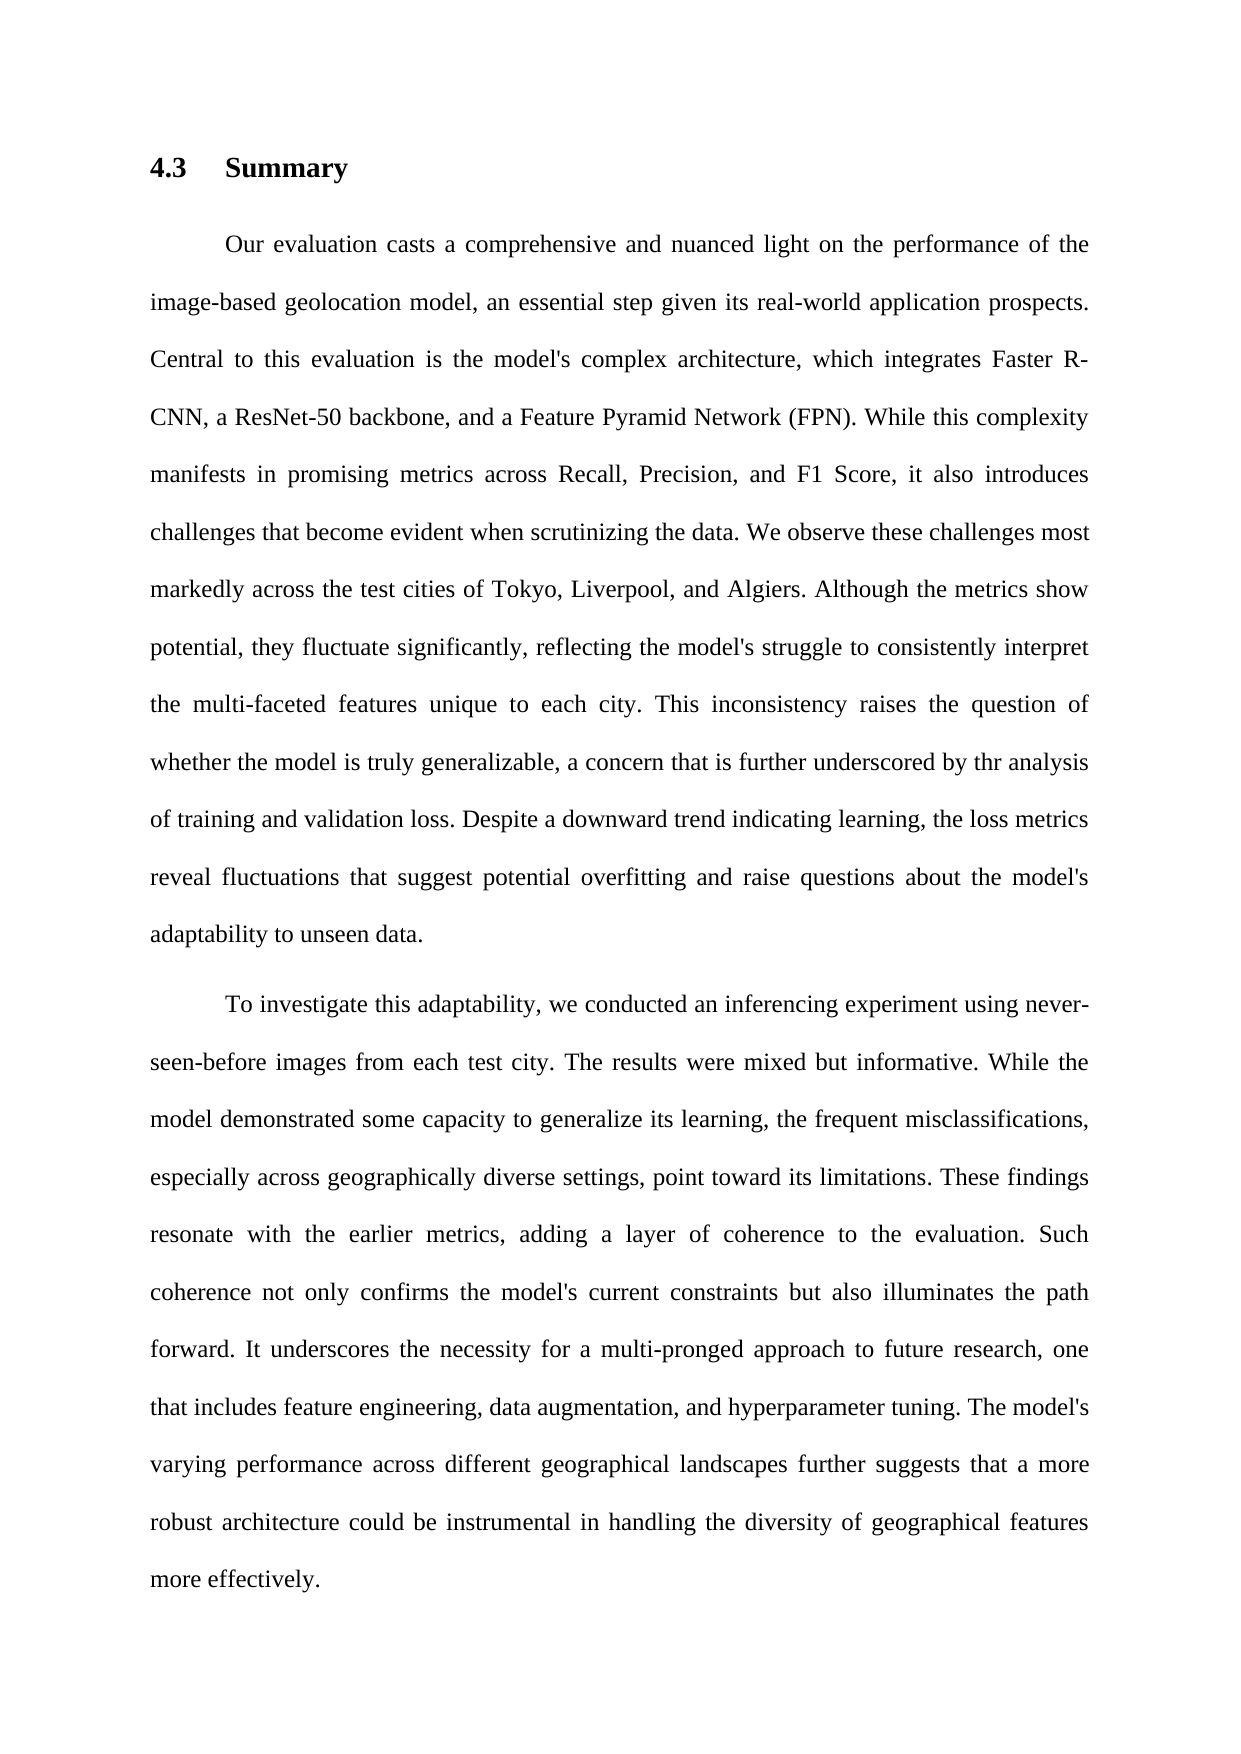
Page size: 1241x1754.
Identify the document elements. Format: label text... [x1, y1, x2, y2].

subtitle Summary [150, 150, 1090, 183]
text Our evaluation casts a comprehensive and nuanced light on the performance of the image-based geolocation model, an essential step given its real-world application prospects. Central to this evaluation is the model's complex architecture, which integrates Faster R-CNN, a ResNet-50 backbone, and a Feature Pyramid Network (FPN). While this complexity manifests in promising metrics across Recall, Precision, and F1 Score, it also introduces challenges that become evident when scrutinizing the data. We observe these challenges most markedly across the test cities of Tokyo, Liverpool, and Algiers. Although the metrics show potential, they fluctuate significantly, reflecting the model's struggle to consistently interpret the multi-faceted features unique to each city. This inconsistency raises the question of whether the model is truly generalizable, a concern that is further underscored by thr analysis of training and validation loss. Despite a downward trend indicating learning, the loss metrics reveal fluctuations that suggest potential overfitting and raise questions about the model's adaptability to unseen data. [150, 229, 1090, 948]
text To investigate this adaptability, we conducted an inferencing experiment using never-seen-before images from each test city. The results were mixed but informative. While the model demonstrated some capacity to generalize its learning, the frequent misclassifications, especially across geographically diverse settings, point toward its limitations. These findings resonate with the earlier metrics, adding a layer of coherence to the evaluation. Such coherence not only confirms the model's current constraints but also illuminates the path forward. It underscores the necessity for a multi-pronged approach to future research, one that includes feature engineering, data augmentation, and hyperparameter tuning. The model's varying performance across different geographical landscapes further suggests that a more robust architecture could be instrumental in handling the diversity of geographical features more effectively. [150, 989, 1090, 1593]
